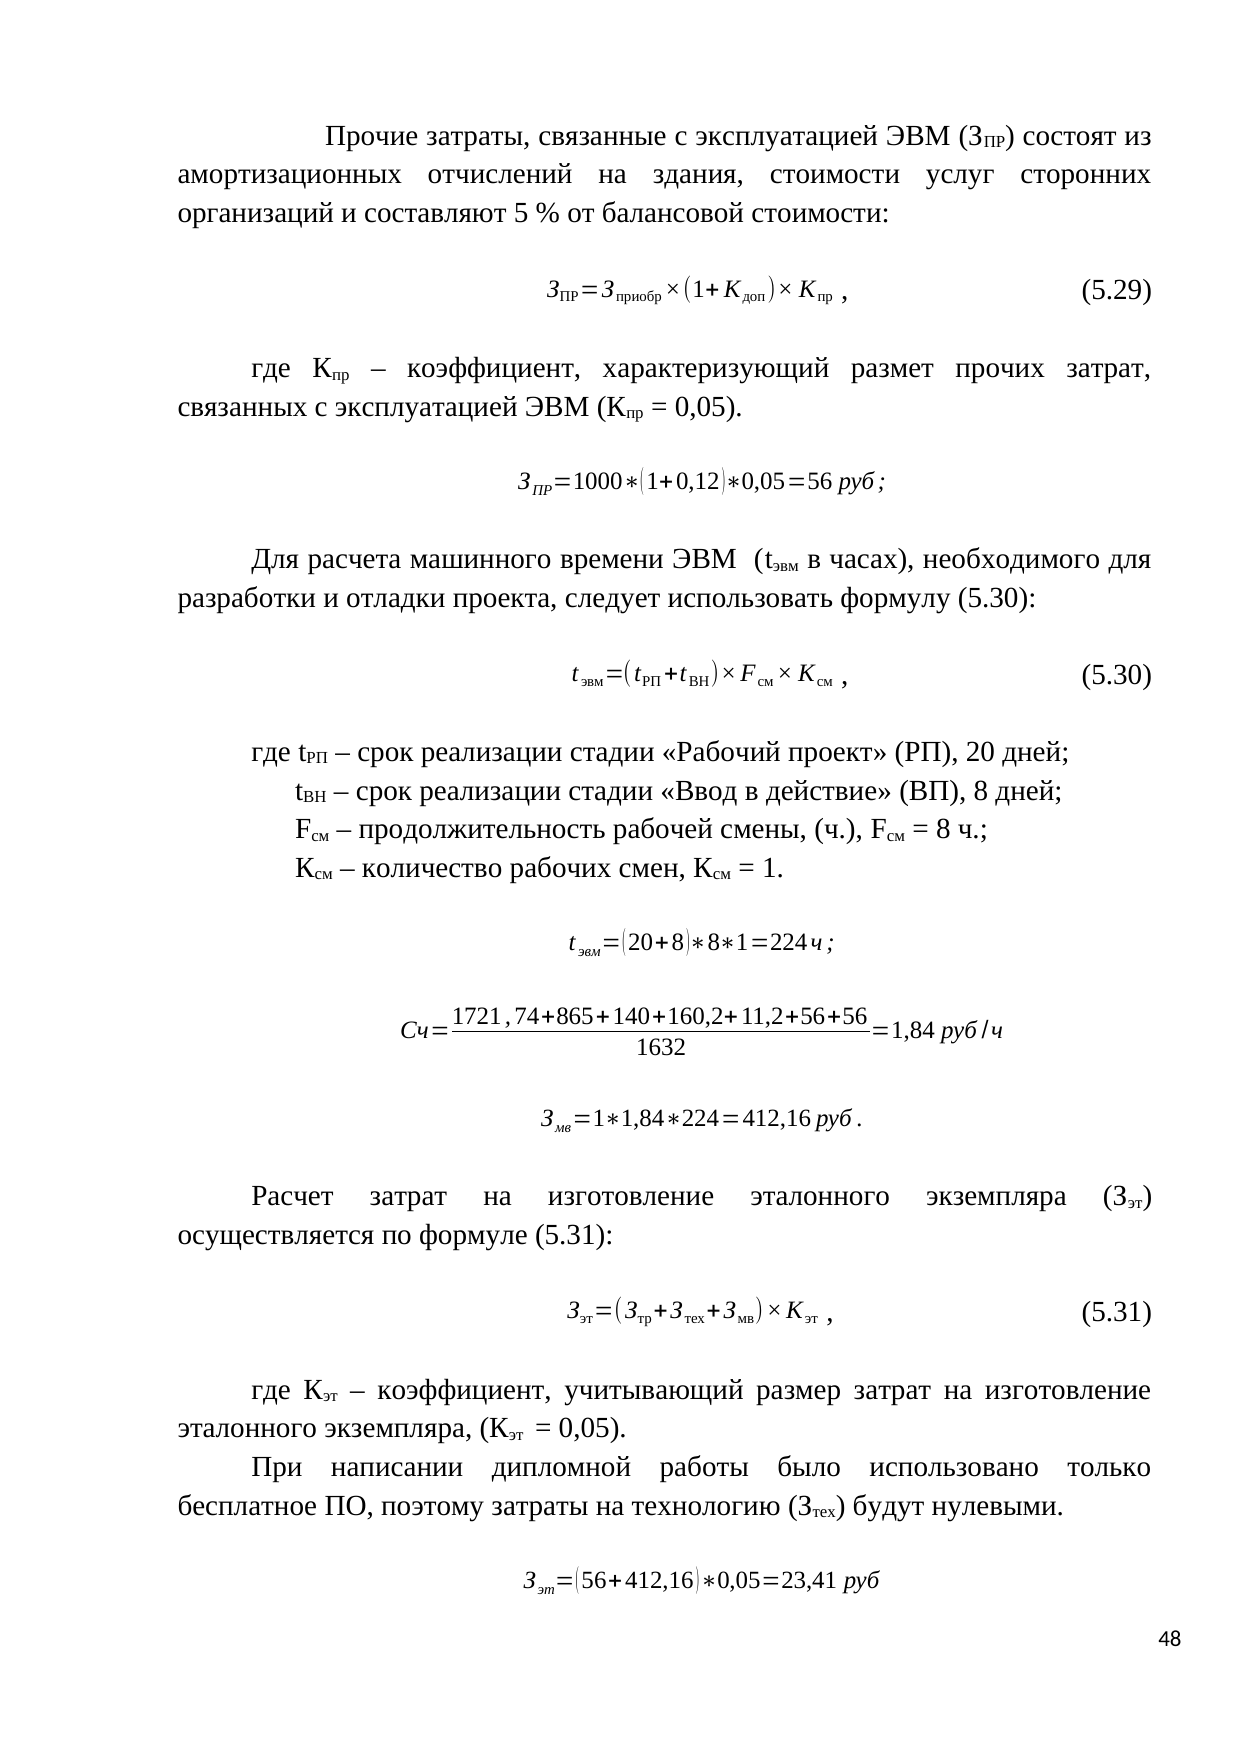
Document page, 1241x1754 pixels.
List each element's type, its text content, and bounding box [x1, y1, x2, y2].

text Fсм – продолжительность рабочей смены, (ч.), Fсм = 8 ч.; [177, 811, 1152, 845]
text , (5.30) [177, 657, 1152, 691]
text Прочие затраты, связанные с эксплуатацией ЭВМ (ЗПР) состоят из амортизационных отчислений на здания, стоимости услуг сторонних организаций и составляют 5 % от балансовой стоимости: [177, 118, 1152, 229]
text Ксм – количество рабочих смен, Ксм = 1. [177, 850, 1152, 883]
text где Кпр – коэффициент, характеризующий размет прочих затрат, связанных с эксплуатацией ЭВМ (Кпр = 0,05). [177, 350, 1152, 422]
text Для расчета машинного времени ЭВМ (tэвм в часах), необходимого для разработки и отладки проекта, следует использовать формулу (5.30): [177, 541, 1152, 613]
text , (5.29) [177, 272, 1152, 307]
text Расчет затрат на изготовление эталонного экземпляра (Зэт) осуществляется по формуле (5.31): [177, 1178, 1152, 1251]
text , (5.31) [177, 1294, 1152, 1328]
text При написании дипломной работы было использовано только бесплатное ПО, поэтому затраты на технологию (Зтех) будут нулевыми. [177, 1449, 1152, 1521]
text где tРП – срок реализации стадии «Рабочий проект» (РП), 20 дней; [177, 734, 1152, 768]
text где Кэт – коэффициент, учитывающий размер затрат на изготовление эталонного экземпляра, (Кэт = 0,05). [177, 1372, 1152, 1444]
text tВН – срок реализации стадии «Ввод в действие» (ВП), 8 дней; [177, 773, 1152, 806]
